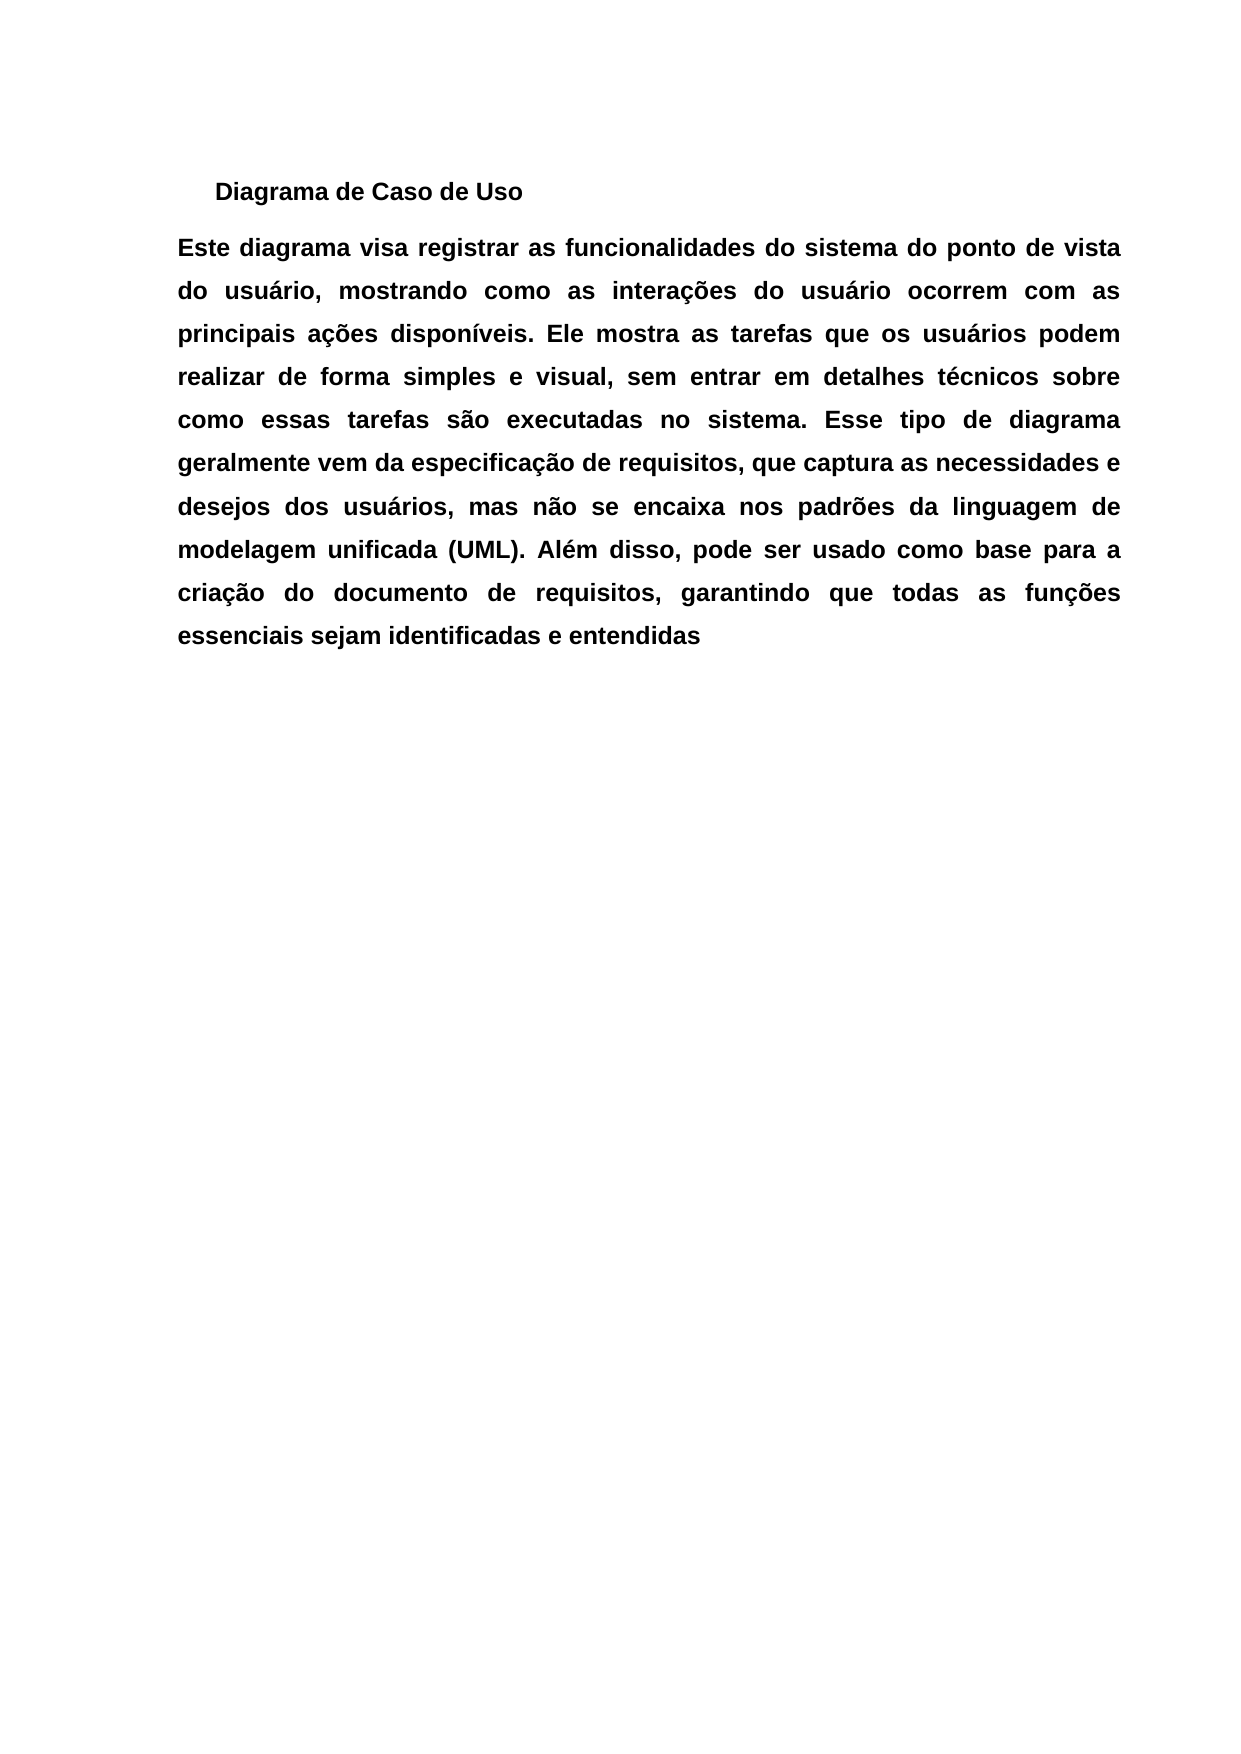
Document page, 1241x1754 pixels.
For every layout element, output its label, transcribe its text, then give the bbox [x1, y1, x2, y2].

text Este diagrama visa registrar as funcionalidades do sistema do ponto de vista do usuário, mostrando como as interações do usuário ocorrem com as principais ações disponíveis. Ele mostra as tarefas que os usuários podem realizar de forma simples e visual, sem entrar em detalhes técnicos sobre como essas tarefas são executadas no sistema. Esse tipo de diagrama geralmente vem da especificação de requisitos, que captura as necessidades e desejos dos usuários, mas não se encaixa nos padrões da linguagem de modelagem unificada (UML). Além disso, pode ser usado como base para a criação do documento de requisitos, garantindo que todas as funções essenciais sejam identificadas e entendidas [177, 233, 1122, 650]
list Diagrama de Caso de Uso [177, 177, 1122, 206]
